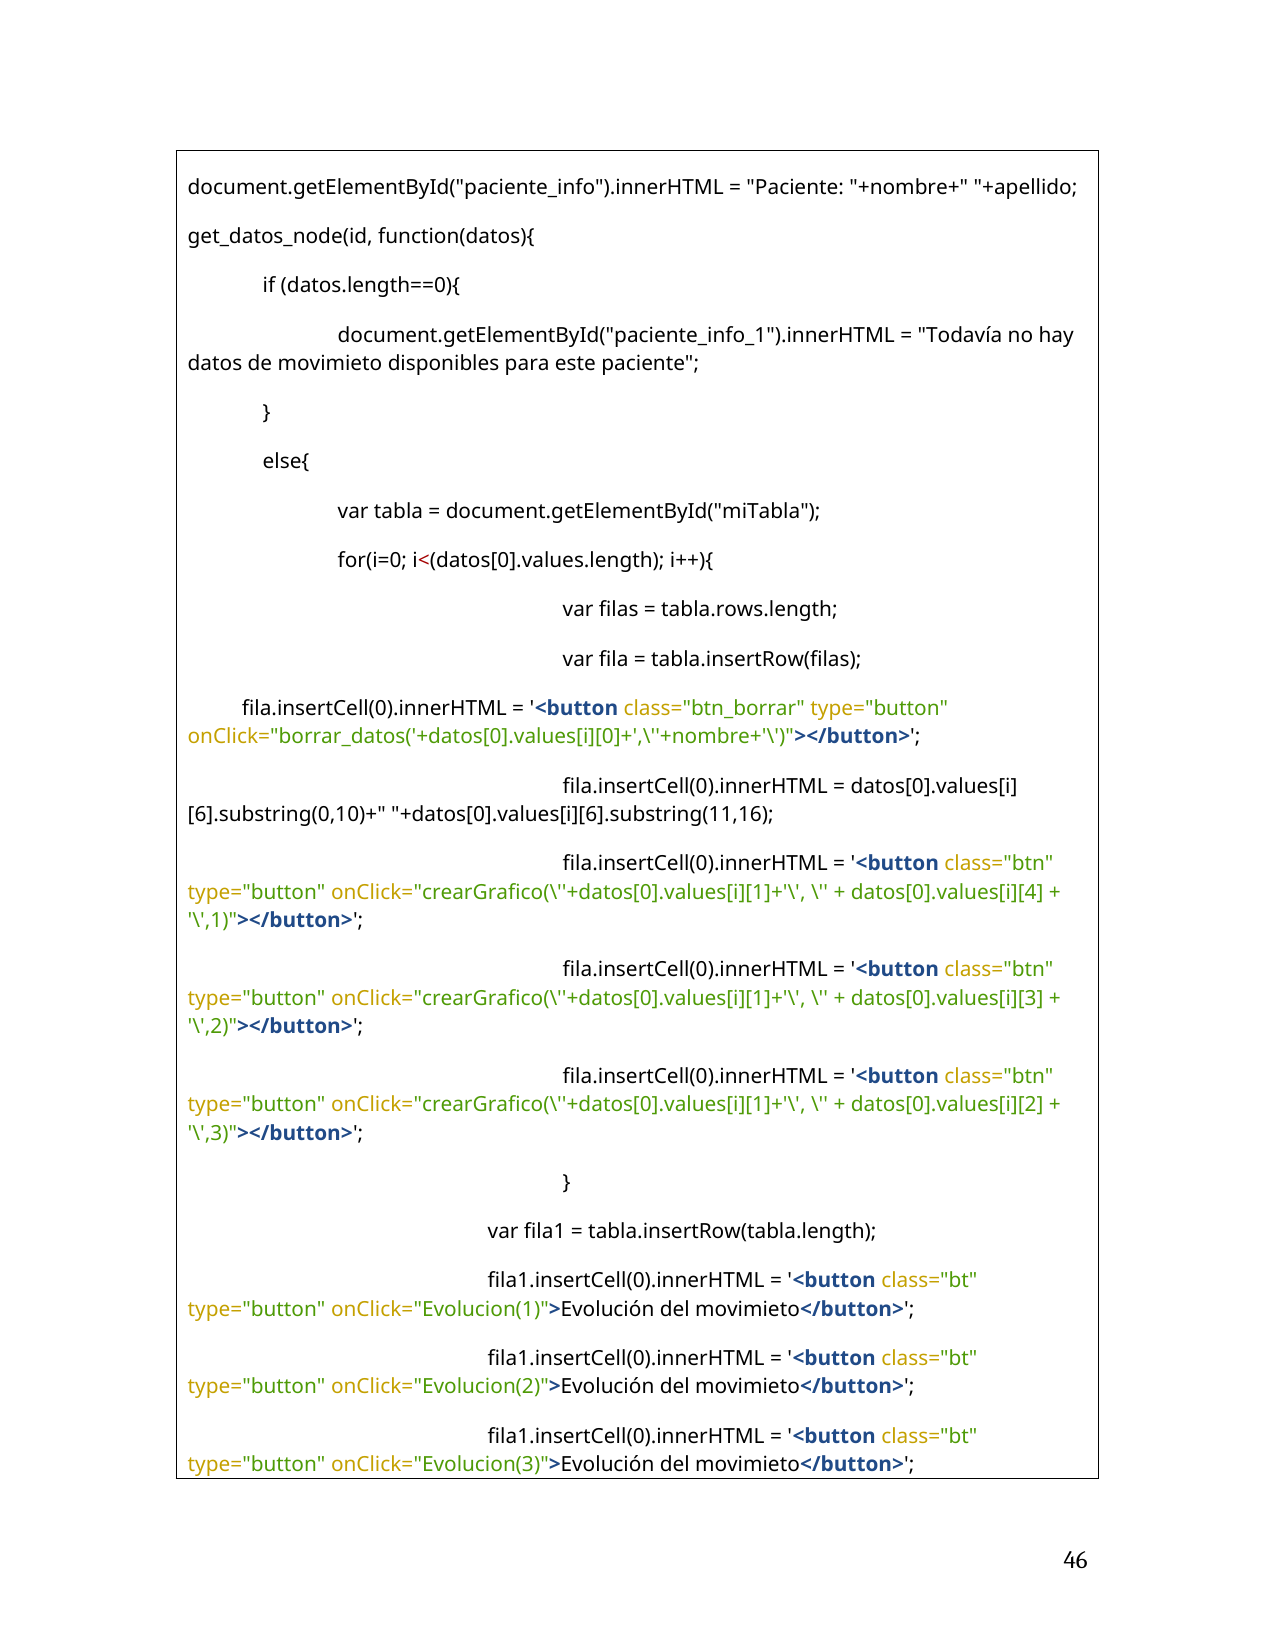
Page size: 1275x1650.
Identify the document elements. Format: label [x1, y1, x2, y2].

table_header [177, 151, 1098, 1478]
